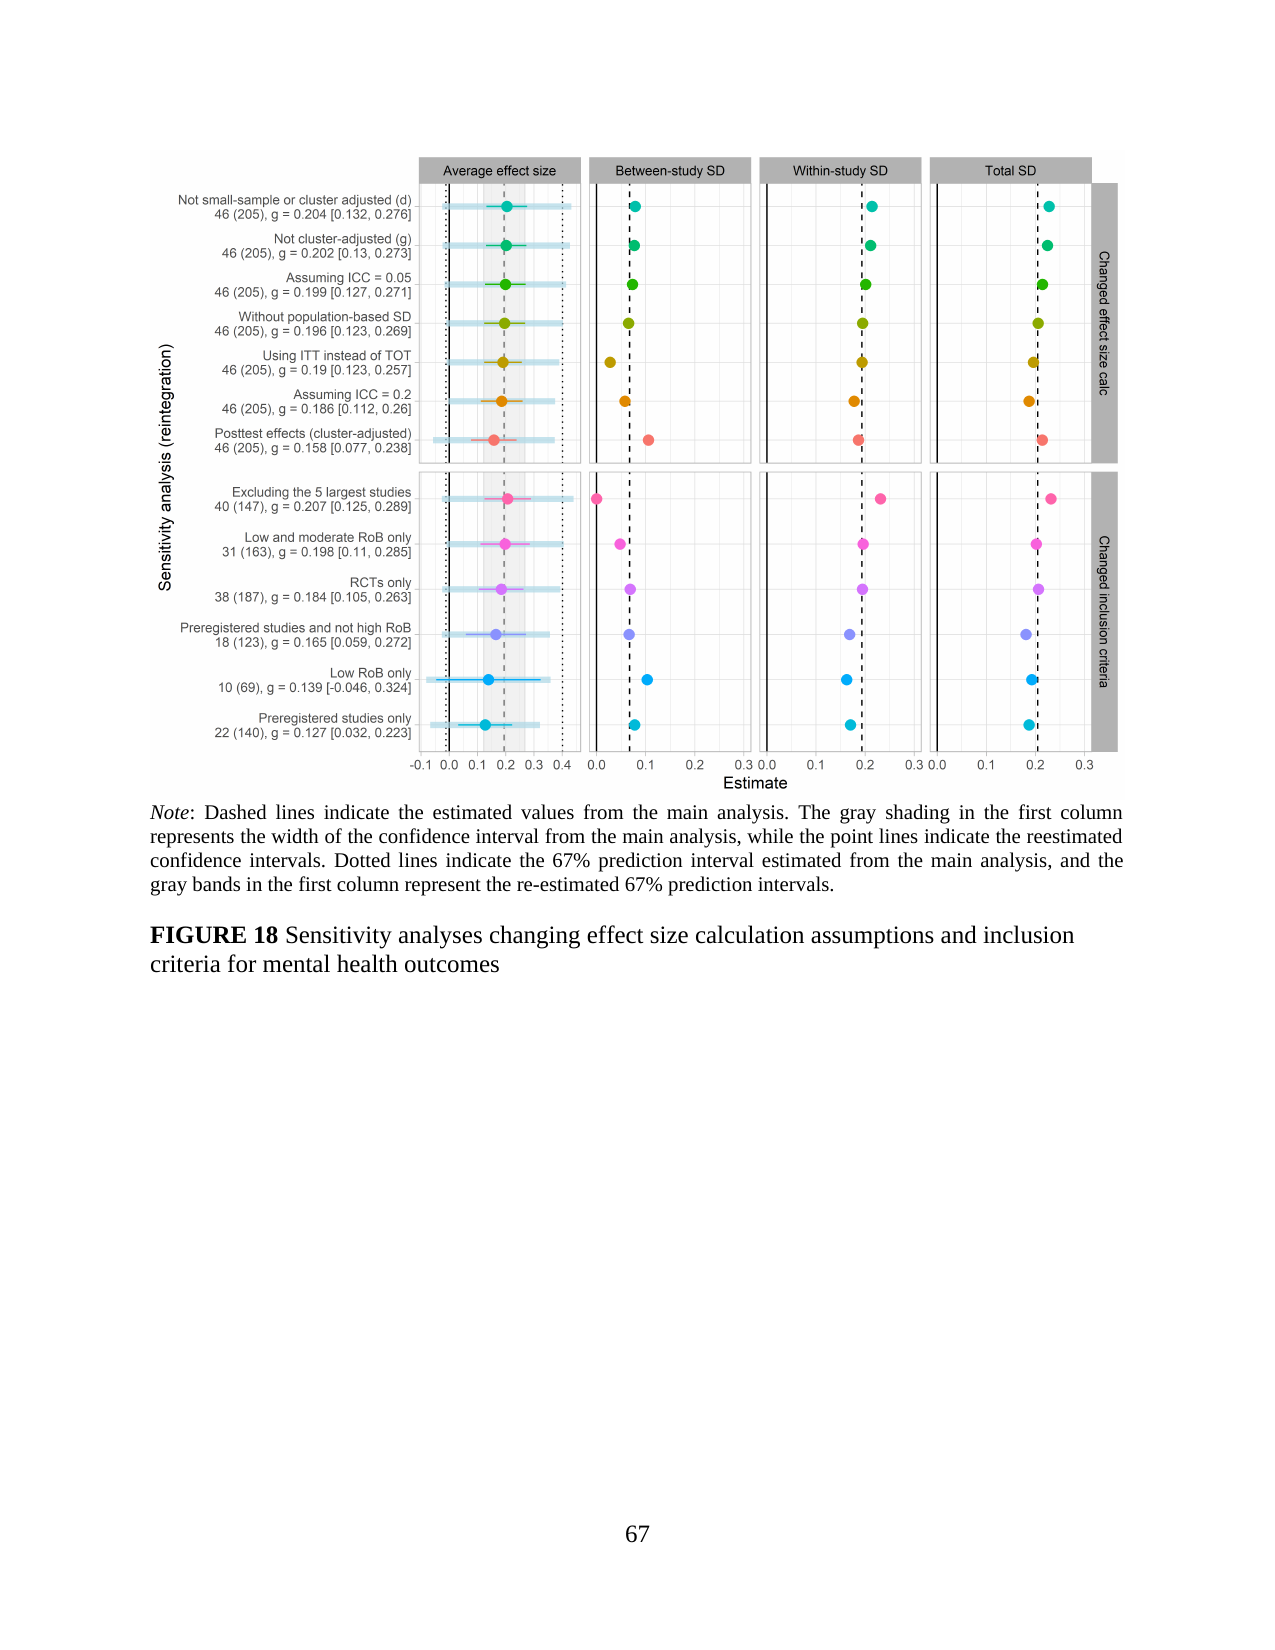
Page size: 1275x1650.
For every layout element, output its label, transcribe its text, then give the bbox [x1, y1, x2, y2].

text Note: Dashed lines indicate the estimated values from the main analysis. The gray shading in the first column represents the width of the confidence interval from the main analysis, while the point lines indicate the reestimated confidence intervals. Dotted lines indicate the 67% prediction interval estimated from the main analysis, and the gray bands in the first column represent the re-estimated 67% prediction intervals. [150, 800, 1125, 896]
picture [150, 150, 1125, 800]
text FIGURE 18 Sensitivity analyses changing effect size calculation assumptions and inclusion criteria for mental health outcomes [150, 920, 1125, 978]
